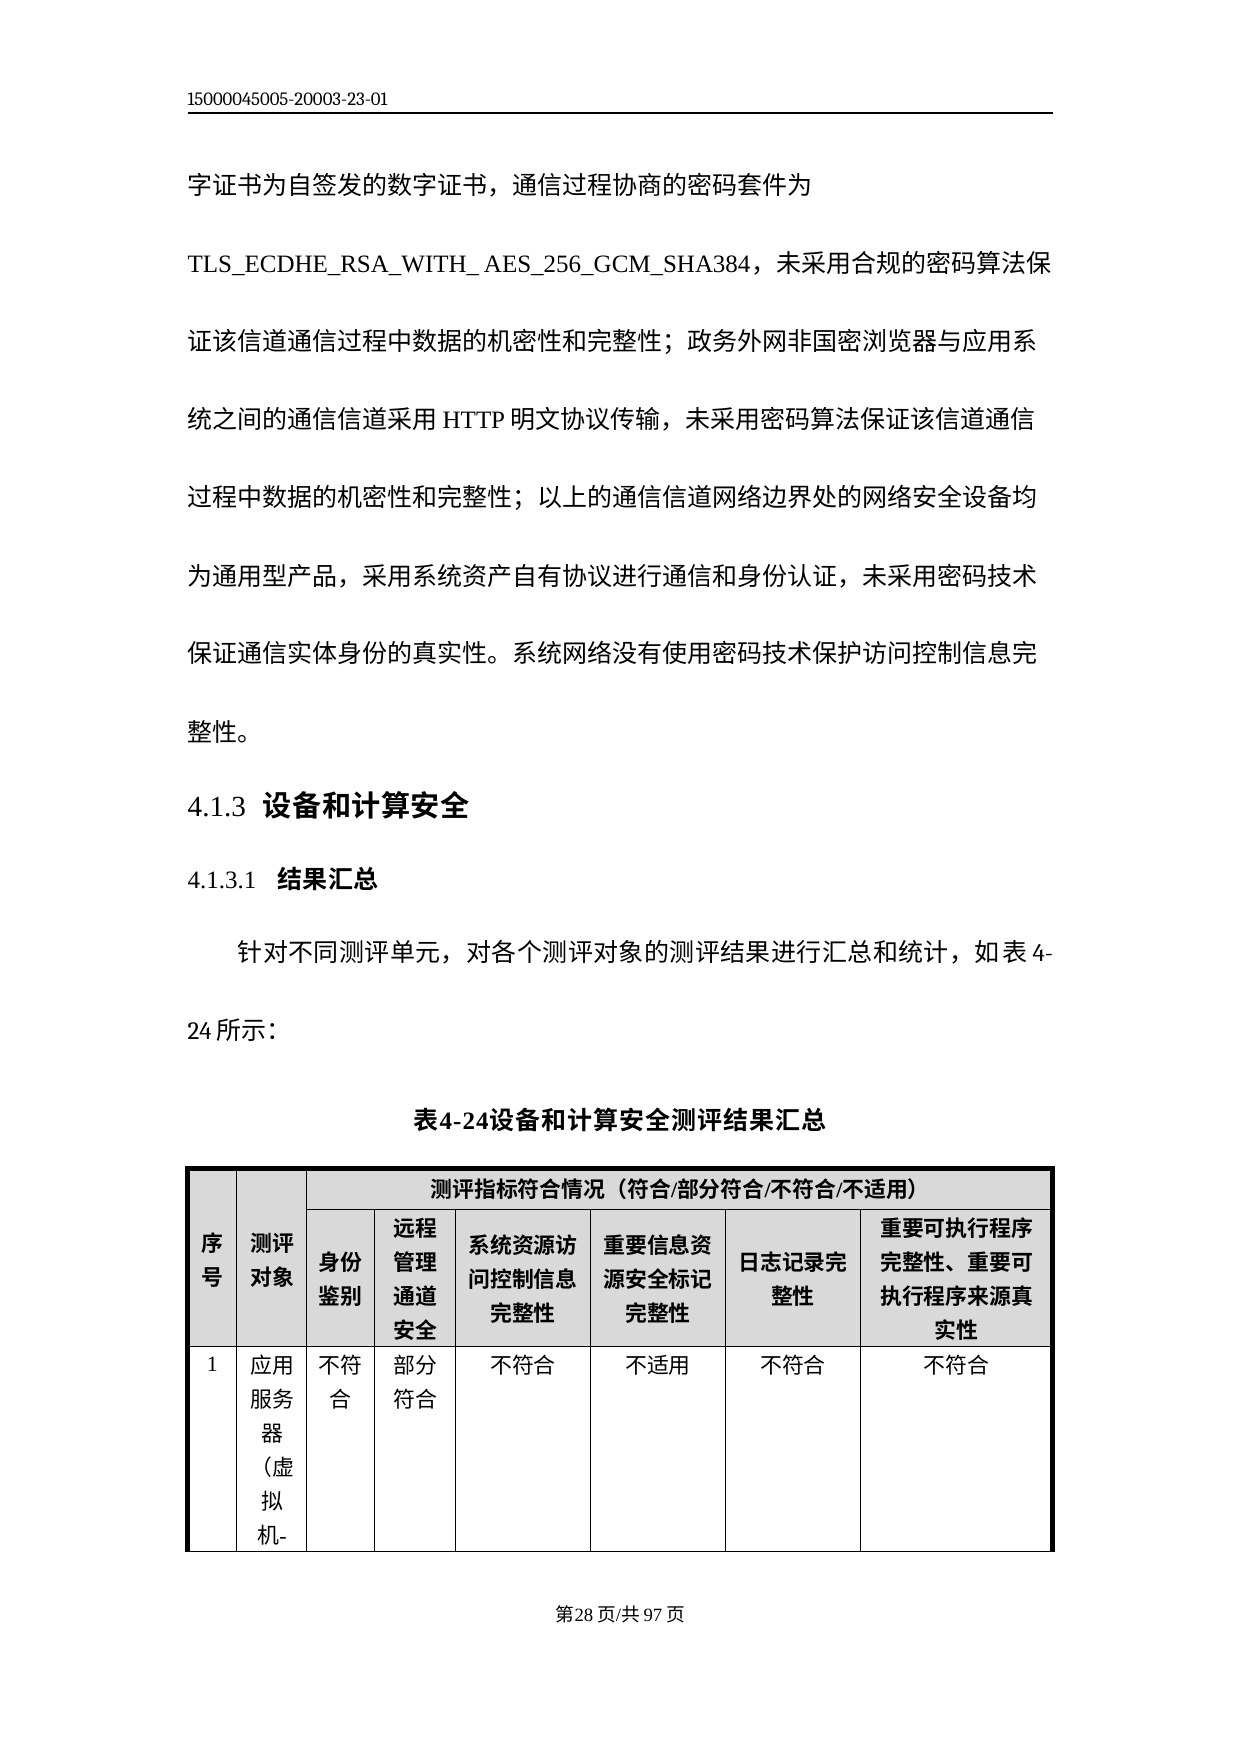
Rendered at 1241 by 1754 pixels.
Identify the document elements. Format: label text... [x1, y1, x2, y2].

table_cell 系统资源访问控制信息完整性 [456, 1210, 590, 1346]
table_cell 1 [190, 1347, 236, 1551]
table_cell 远程管理通道安全 [375, 1210, 455, 1346]
table_cell 不符合 [456, 1347, 590, 1551]
table_cell 不符合 [861, 1347, 1050, 1551]
subtitle 设备和计算安全 [187, 769, 1053, 837]
subtitle 结果汇总 [187, 844, 1053, 912]
table_cell 重要信息资源安全标记完整性 [591, 1210, 725, 1346]
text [187, 150, 1053, 764]
table_cell 身份鉴别 [307, 1210, 374, 1346]
table_cell 重要可执行程序完整性、重要可执行程序来源真实性 [861, 1210, 1050, 1346]
table_cell 不符合 [307, 1347, 374, 1551]
table_cell 日志记录完整性 [726, 1210, 860, 1346]
table_header 测评对象 [237, 1171, 306, 1346]
table_cell 部分符合 [375, 1347, 455, 1551]
table_cell 不符合 [726, 1347, 860, 1551]
table_cell 不适用 [591, 1347, 725, 1551]
table_header 序号 [190, 1171, 236, 1346]
table_header 测评指标符合情况（符合/部分符合/不符合/不适用） [307, 1171, 1050, 1209]
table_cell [237, 1347, 306, 1551]
